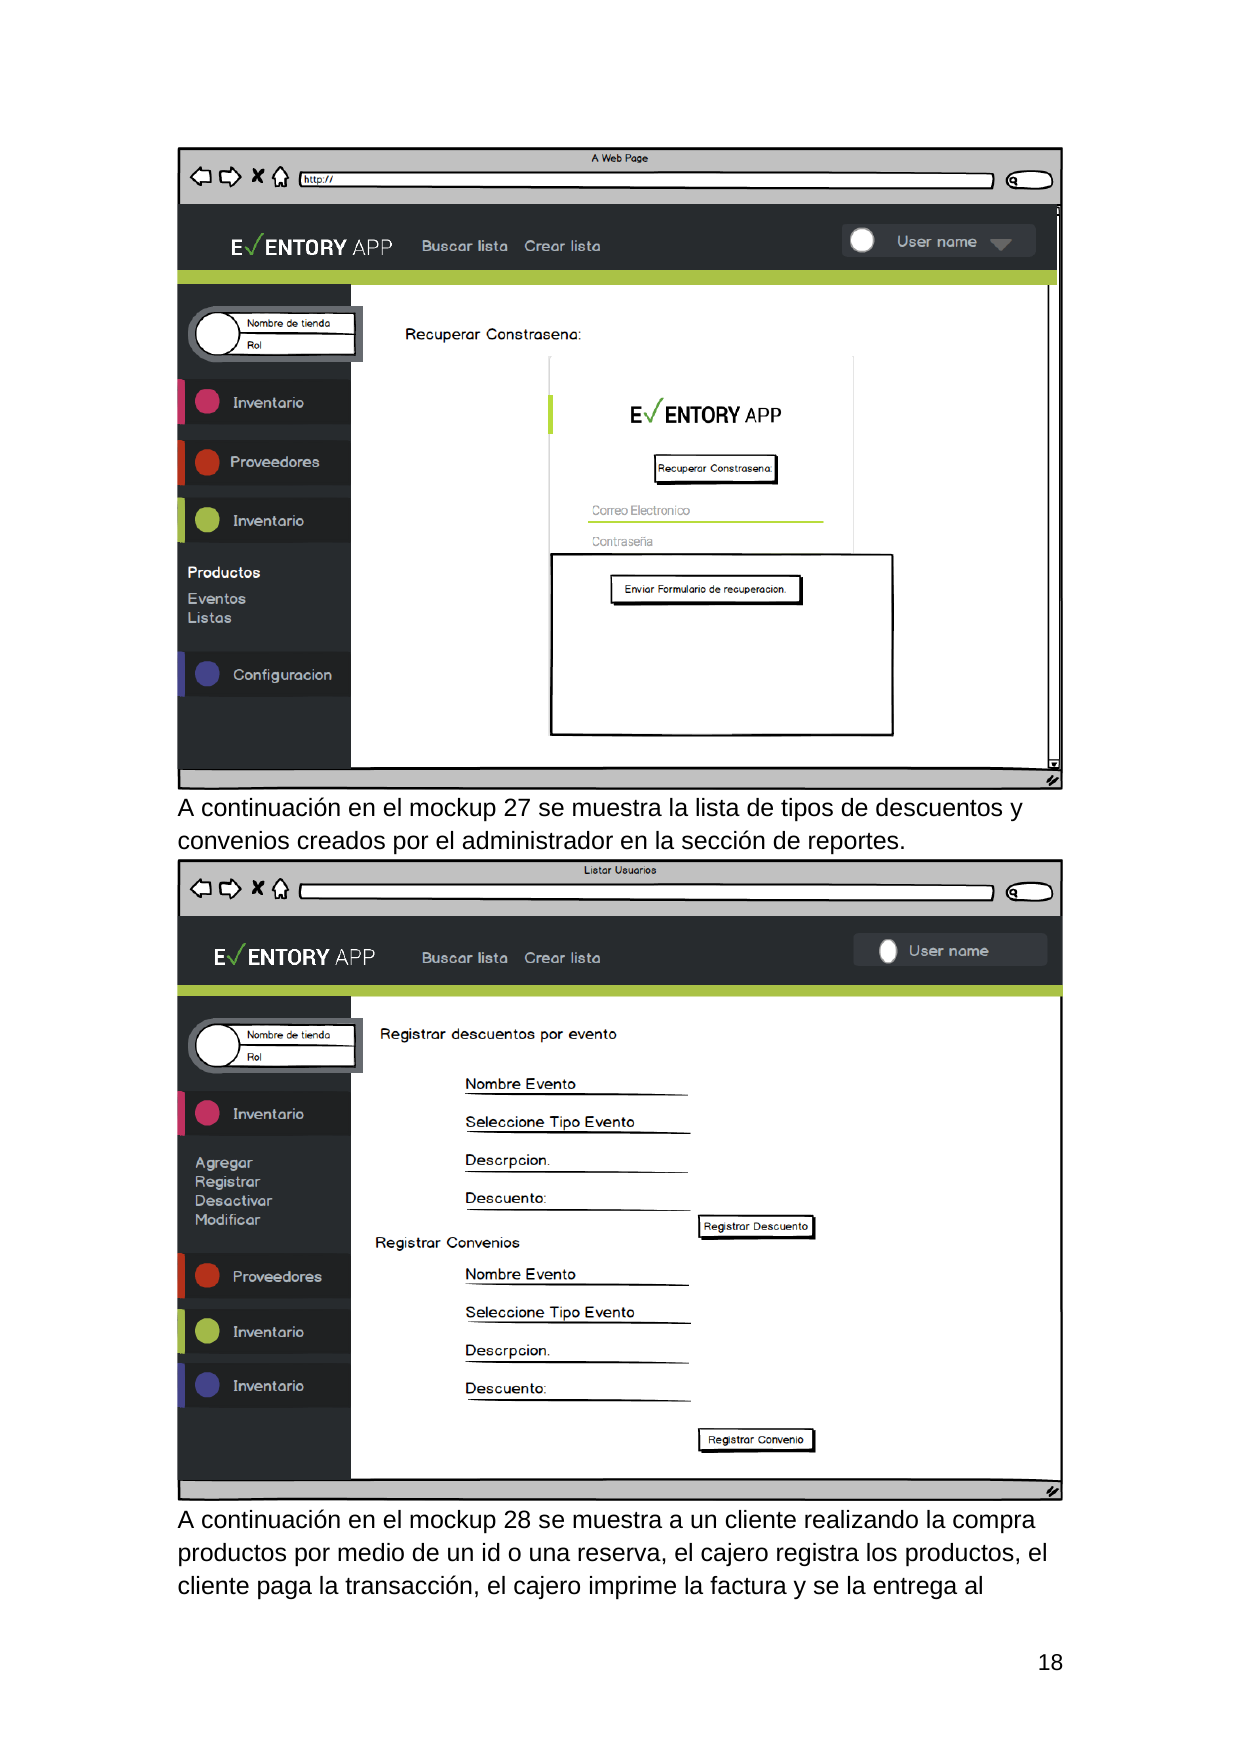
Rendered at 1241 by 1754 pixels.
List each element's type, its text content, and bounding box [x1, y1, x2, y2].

picture [177, 147, 1063, 790]
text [177, 1505, 1063, 1599]
text A continuación en el mockup 27 se muestra la lista de tipos de descuentos y convenios creados por el administrador en la sección de reportes. [177, 793, 1063, 855]
picture [177, 859, 1063, 1501]
